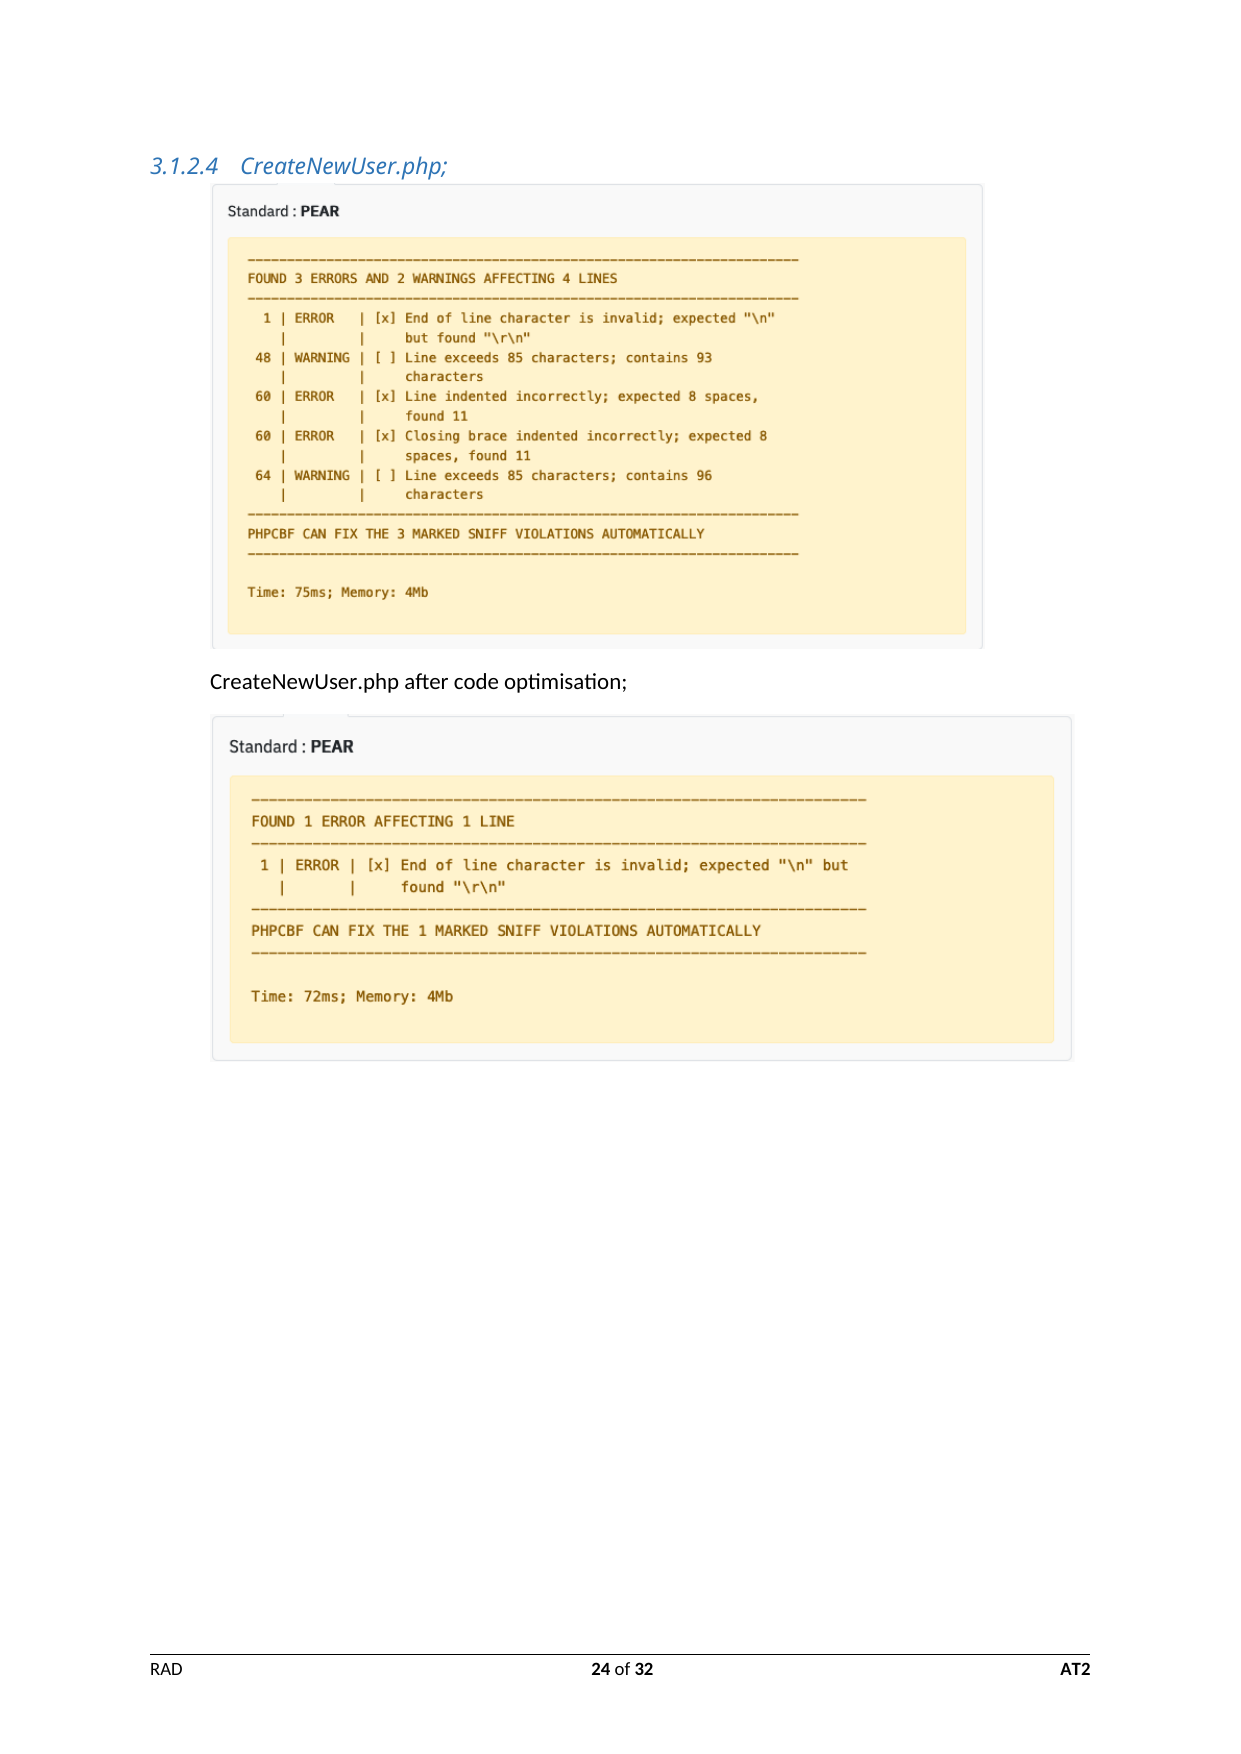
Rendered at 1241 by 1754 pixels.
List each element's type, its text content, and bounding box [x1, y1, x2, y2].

text CreateNewUser.php after code optimisation; [210, 667, 1090, 695]
subtitle CreateNewUser.php; [150, 150, 1090, 181]
picture [210, 183, 985, 649]
picture [210, 714, 1075, 1062]
